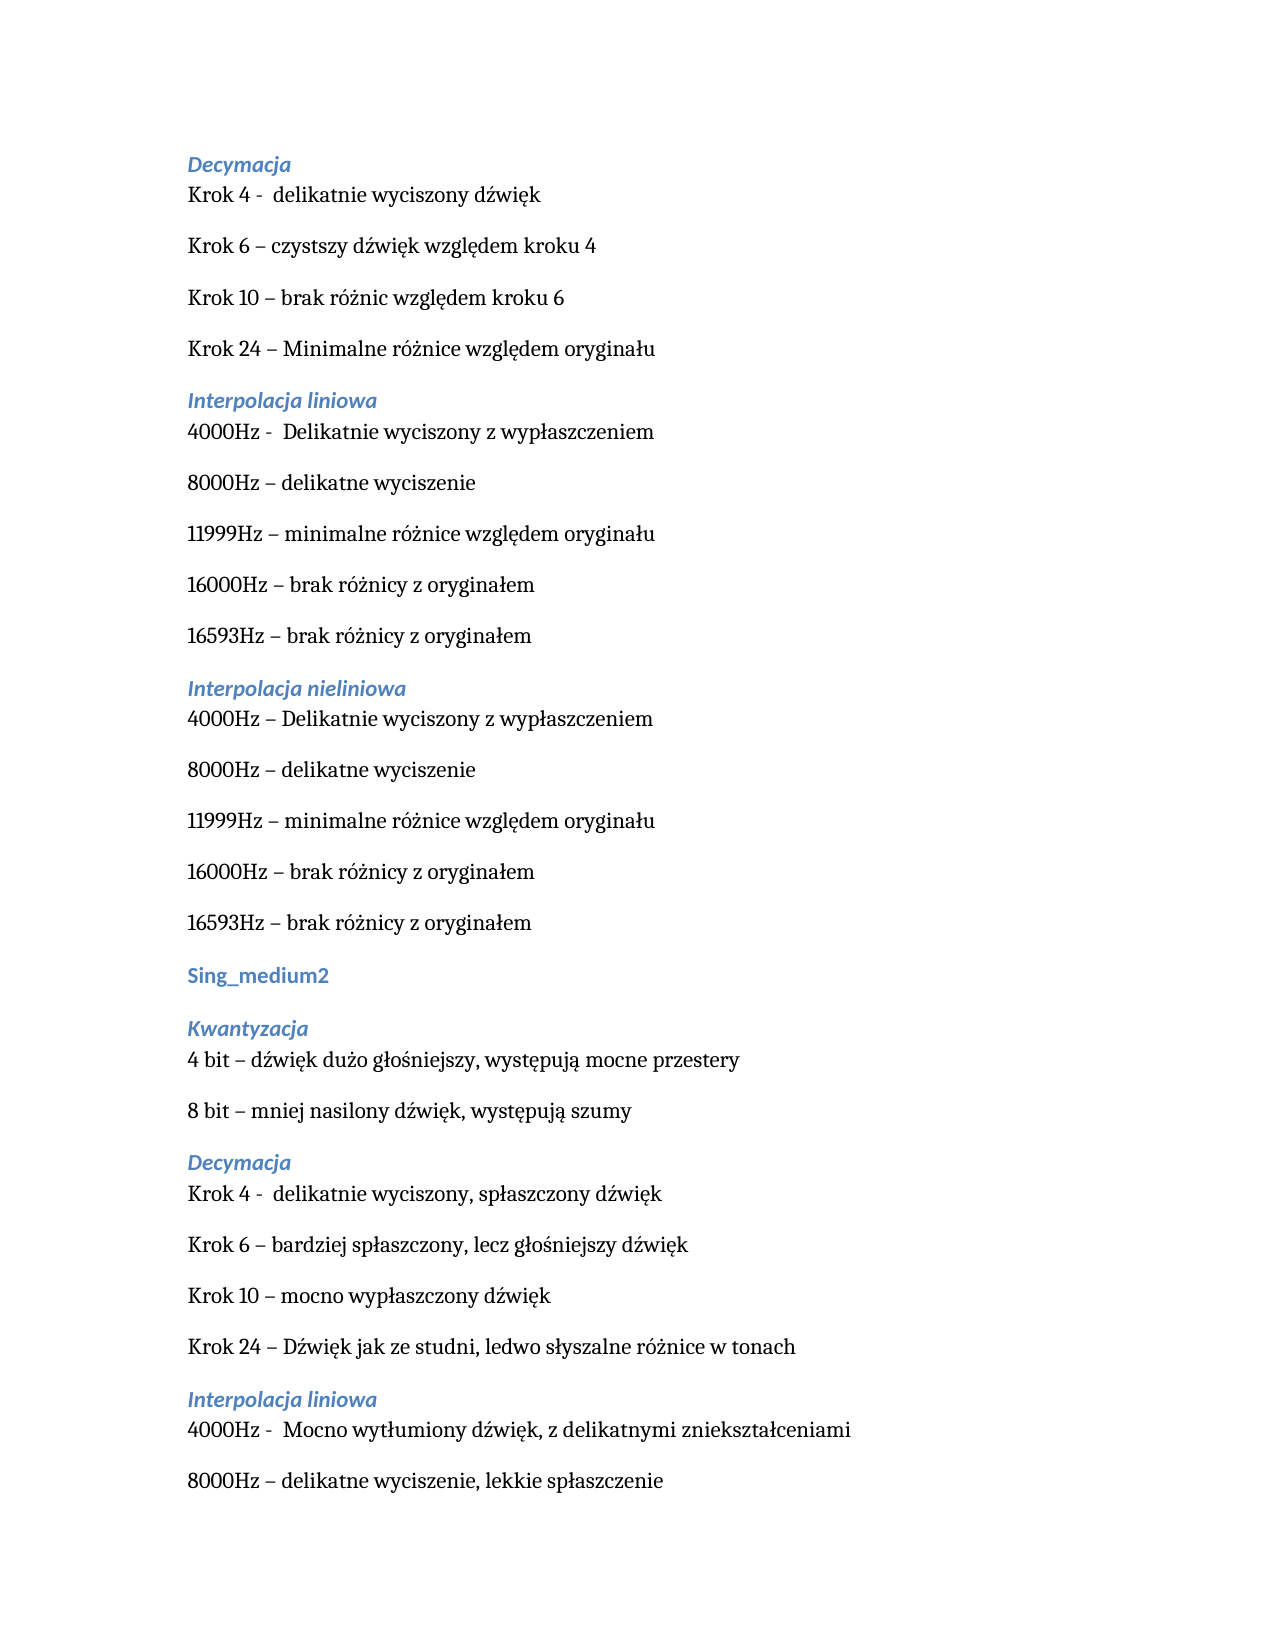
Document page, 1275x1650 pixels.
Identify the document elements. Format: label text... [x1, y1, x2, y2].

text Krok 10 – mocno wypłaszczony dźwięk [187, 1283, 1087, 1309]
text 16593Hz – brak różnicy z oryginałem [187, 910, 1087, 936]
text 16593Hz – brak różnicy z oryginałem [187, 623, 1087, 649]
subtitle Decymacja [187, 1148, 1087, 1176]
text Krok 24 – Minimalne różnice względem oryginału [187, 335, 1087, 362]
text 8000Hz – delikatne wyciszenie [187, 469, 1087, 496]
text 4000Hz - Delikatnie wyciszony z wypłaszczeniem [187, 418, 1087, 445]
text Krok 24 – Dźwięk jak ze studni, ledwo słyszalne różnice w tonach [187, 1334, 1087, 1360]
text 4000Hz - Mocno wytłumiony dźwięk, z delikatnymi zniekształceniami [187, 1417, 1087, 1443]
text 4000Hz – Delikatnie wyciszony z wypłaszczeniem [187, 706, 1087, 732]
text 11999Hz – minimalne różnice względem oryginału [187, 808, 1087, 834]
text Krok 6 – czystszy dźwięk względem kroku 4 [187, 233, 1087, 259]
text 4 bit – dźwięk dużo głośniejszy, występują mocne przestery [187, 1046, 1087, 1073]
text 8000Hz – delikatne wyciszenie, lekkie spłaszczenie [187, 1468, 1087, 1494]
text 8 bit – mniej nasilony dźwięk, występują szumy [187, 1097, 1087, 1124]
text Krok 10 – brak różnic względem kroku 6 [187, 284, 1087, 311]
text Krok 4 - delikatnie wyciszony dźwięk [187, 182, 1087, 208]
subtitle Sing_medium2 [187, 961, 1087, 989]
text 16000Hz – brak różnicy z oryginałem [187, 572, 1087, 598]
subtitle Kwantyzacja [187, 1014, 1087, 1042]
subtitle Decymacja [187, 150, 1087, 178]
subtitle Interpolacja liniowa [187, 386, 1087, 414]
text 16000Hz – brak różnicy z oryginałem [187, 859, 1087, 885]
subtitle Interpolacja liniowa [187, 1385, 1087, 1413]
text 8000Hz – delikatne wyciszenie [187, 757, 1087, 783]
text Krok 4 - delikatnie wyciszony, spłaszczony dźwięk [187, 1181, 1087, 1207]
text Krok 6 – bardziej spłaszczony, lecz głośniejszy dźwięk [187, 1232, 1087, 1258]
text 11999Hz – minimalne różnice względem oryginału [187, 521, 1087, 547]
subtitle Interpolacja nieliniowa [187, 674, 1087, 702]
